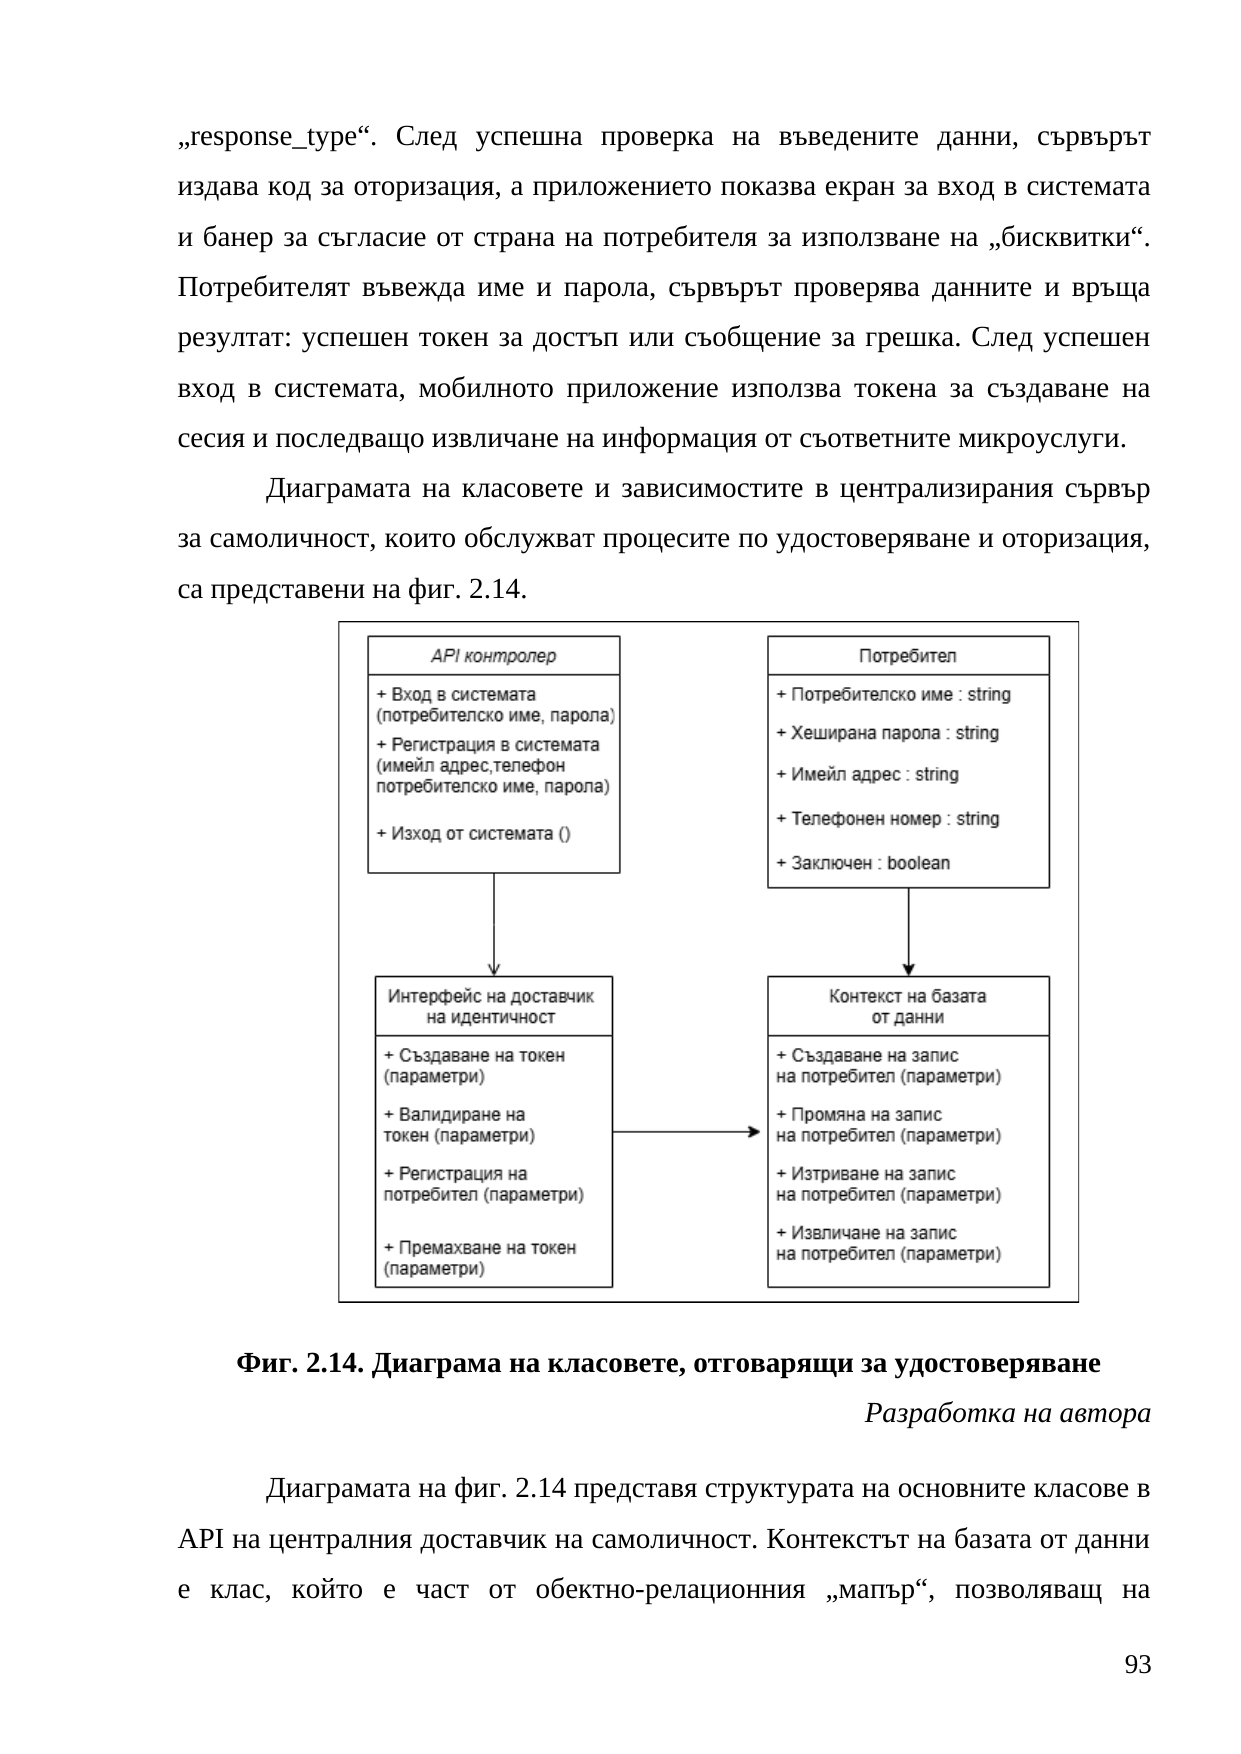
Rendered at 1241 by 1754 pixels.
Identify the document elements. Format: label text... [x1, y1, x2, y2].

picture [338, 621, 1080, 1303]
title Фиг. 2.14. Диаграма на класовете, отговарящи за удостоверяване [177, 1345, 1152, 1378]
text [177, 118, 1152, 453]
title Разработка на автора [177, 1395, 1152, 1429]
text Диаграмата на класовете и зависимостите в централизирания сървър за самоличност, които обслужват процесите по удостоверяване и оторизация, са представени на фиг. 2.14. [177, 470, 1152, 604]
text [177, 1470, 1152, 1604]
